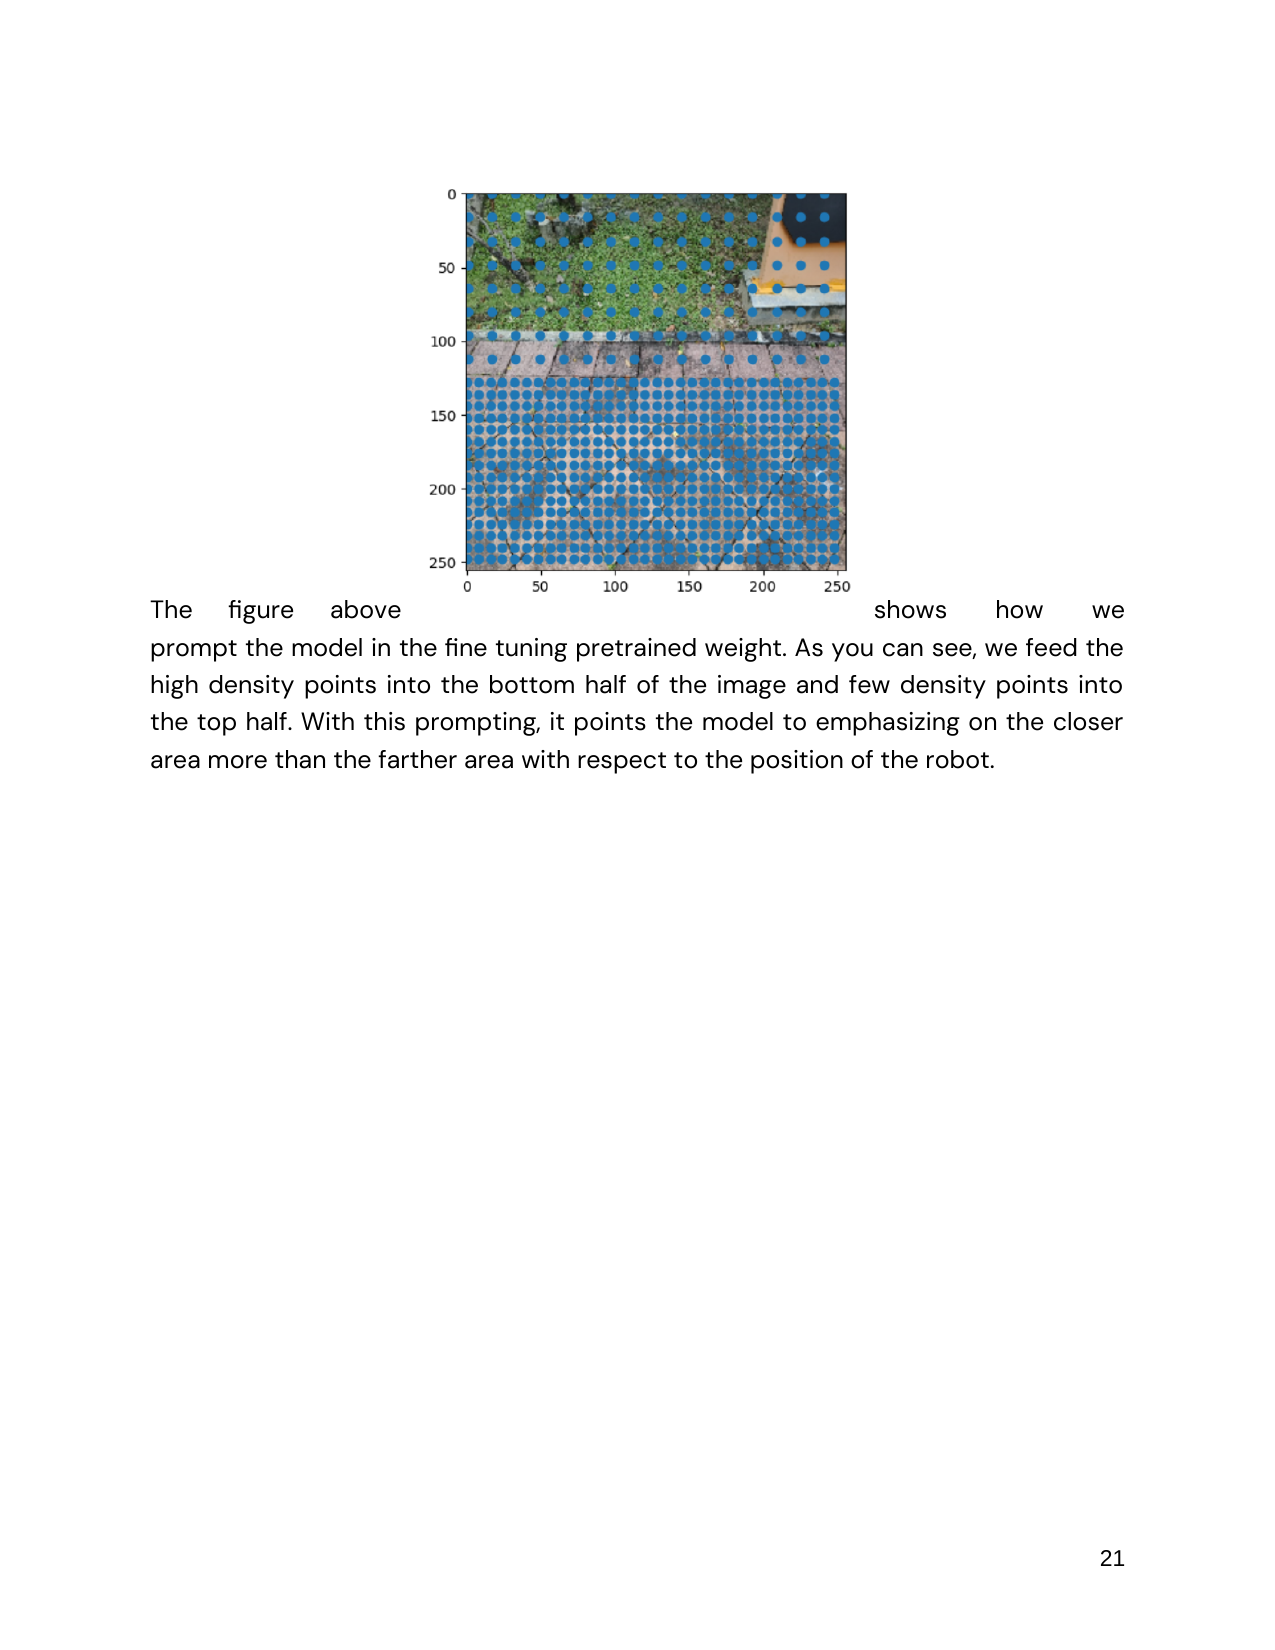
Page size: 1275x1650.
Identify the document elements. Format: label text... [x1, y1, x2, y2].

text The figure above shows how we prompt the model in the fine tuning pretrained weight. As you can see, we feed the high density points into the bottom half of the image and few density points into the top half. With this prompting, it points the model to emphasizing on the closer area more than the farther area with respect to the position of the robot. [150, 594, 1125, 776]
picture [420, 181, 855, 601]
